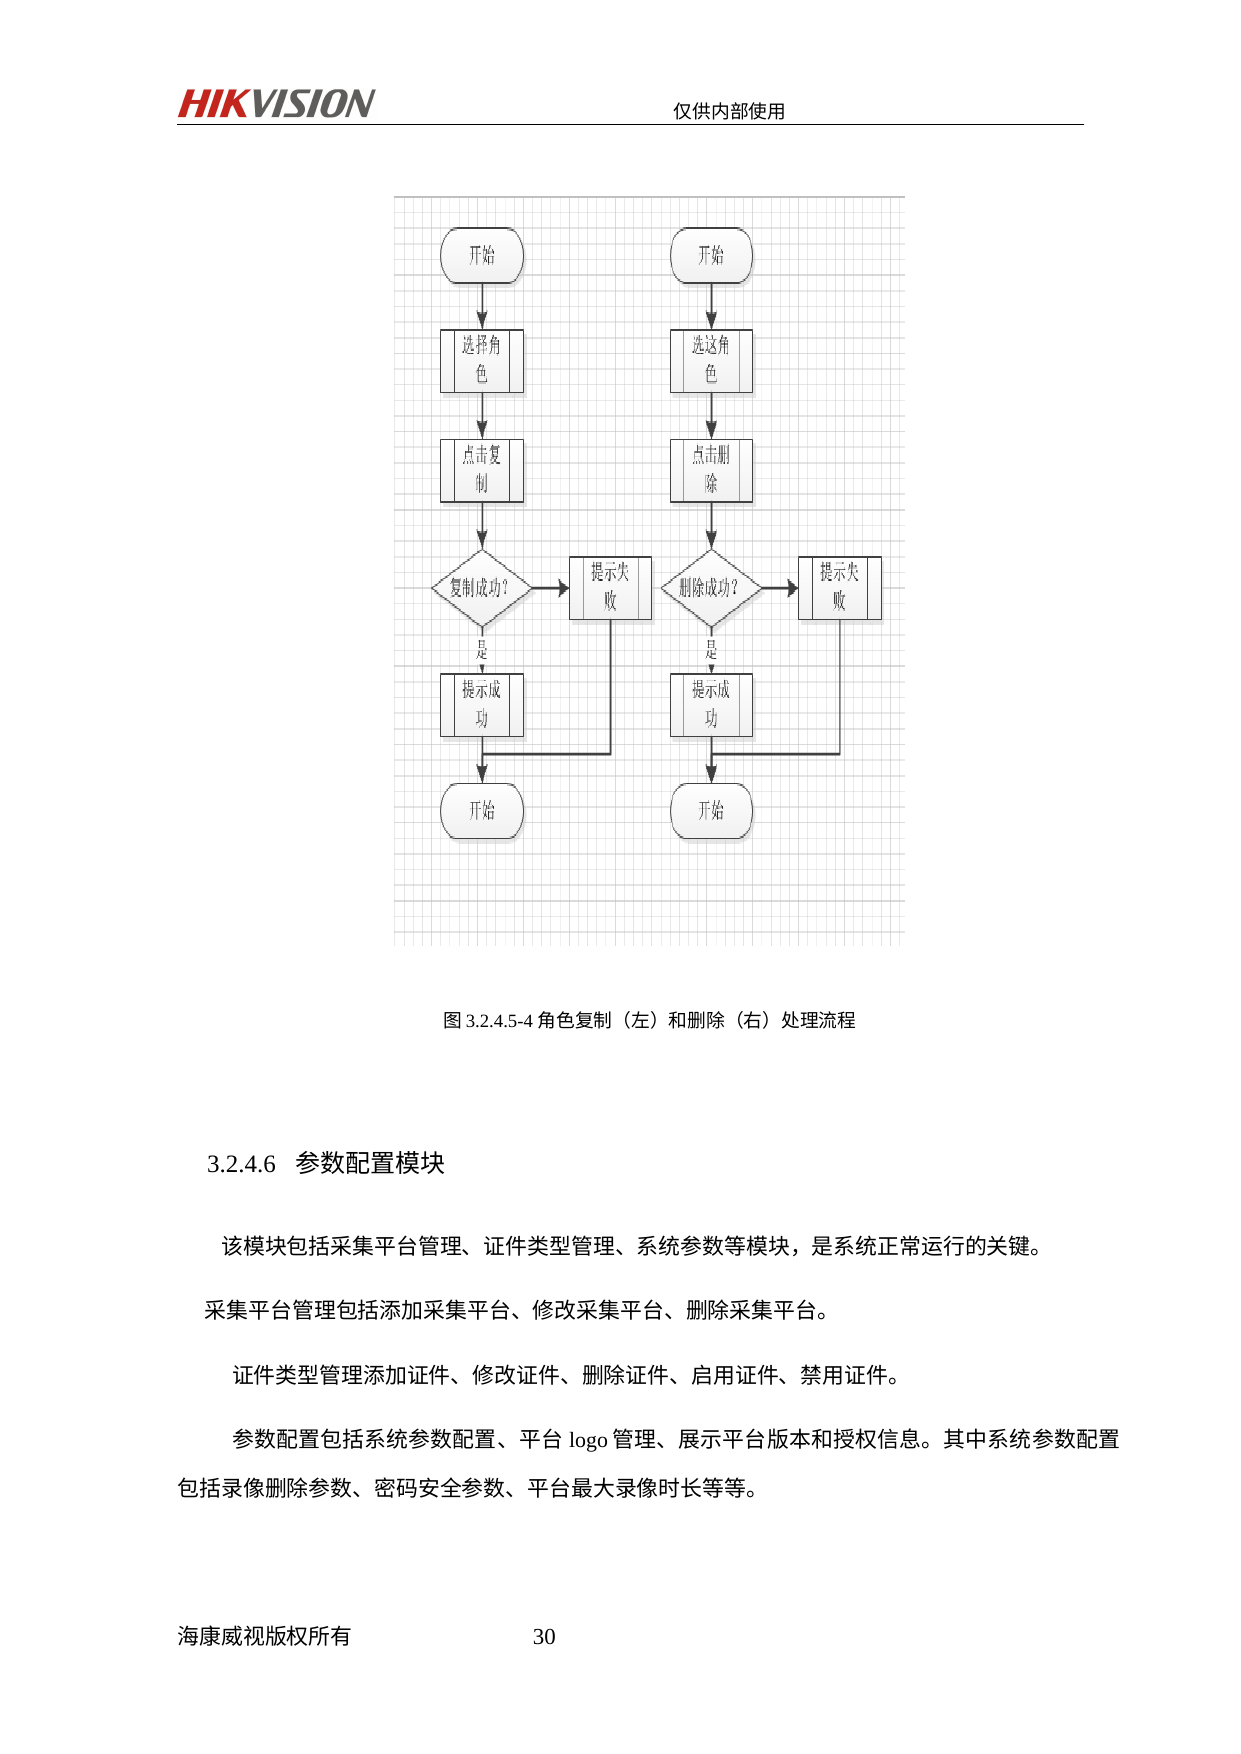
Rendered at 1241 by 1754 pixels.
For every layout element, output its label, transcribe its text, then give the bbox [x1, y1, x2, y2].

picture [394, 192, 905, 946]
text 参数配置模块 [207, 1129, 1122, 1194]
text 图3.2.4.5-4 角色复制（左）和删除（右）处理流程 [177, 1003, 1122, 1036]
text 证件类型管理添加证件、修改证件、删除证件、启用证件、禁用证件。 [177, 1357, 1122, 1390]
text 参数配置包括系统参数配置、平台logo管理、展示平台版本和授权信息。其中系统参数配置包括录像删除参数、密码安全参数、平台最大录像时长等等。 [177, 1422, 1122, 1503]
picture [177, 88, 379, 119]
text 采集平台管理包括添加采集平台、修改采集平台、删除采集平台。 [177, 1293, 1122, 1325]
text 该模块包括采集平台管理、证件类型管理、系统参数等模块，是系统正常运行的关键。 [177, 1228, 1122, 1261]
